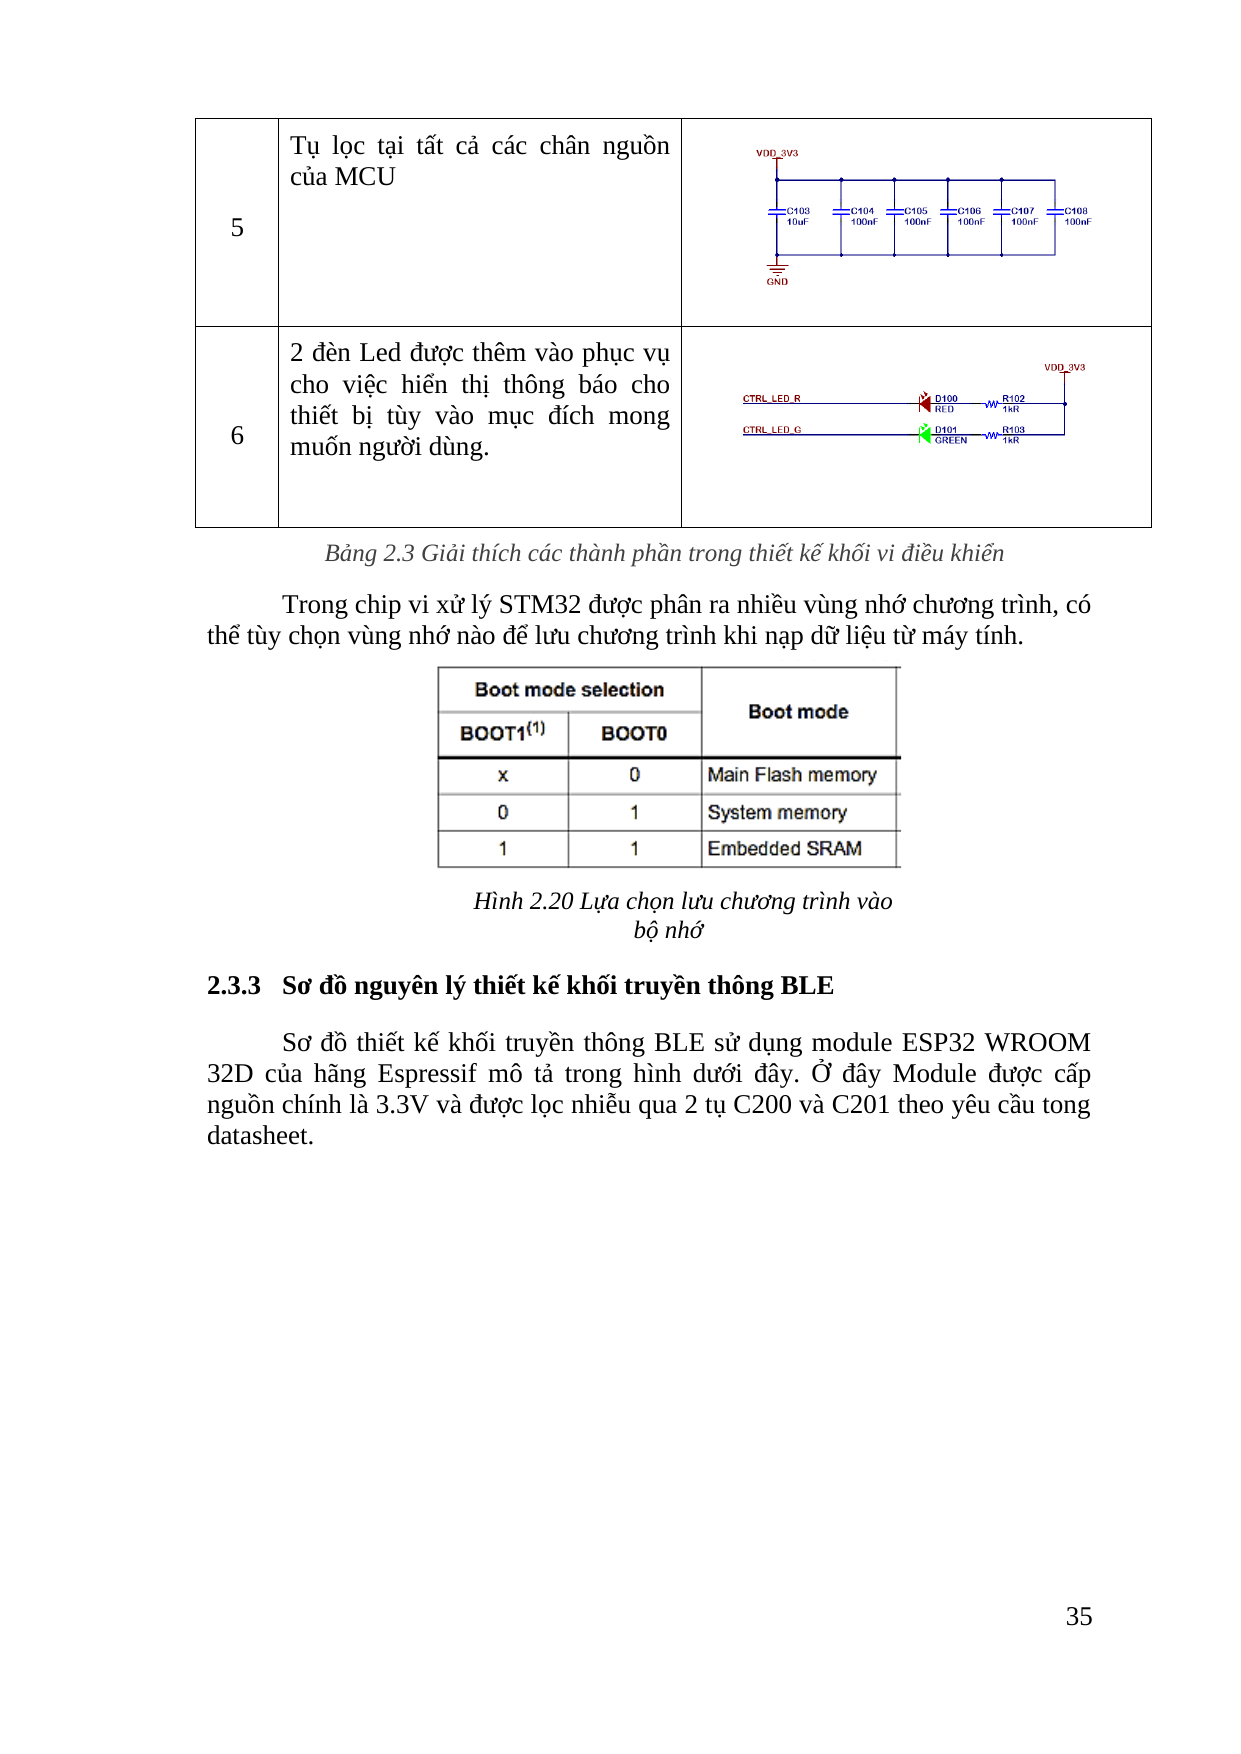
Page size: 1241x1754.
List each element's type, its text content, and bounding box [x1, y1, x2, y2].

table_cell Tụ lọc tại tất cả các chân nguồn của MCU [279, 119, 681, 326]
text Trong chip vi xử lý STM32 được phân ra nhiều vùng nhớ chương trình, có thể tùy chọn vùng nhớ nào để lưu chương trình khi nạp dữ liệu từ máy tính. [207, 588, 1092, 650]
table_cell [682, 327, 1151, 527]
table_cell 6 [196, 327, 278, 527]
picture [739, 147, 1096, 285]
table_cell [682, 119, 1151, 326]
text Sơ đồ thiết kế khối truyền thông BLE sử dụng module ESP32 WROOM 32D của hãng Espressif mô tả trong hình dưới đây. Ở đây Module được cấp nguồn chính là 3.3V và được lọc nhiễu qua 2 tụ C200 và C201 theo yêu cầu tong datasheet. [207, 1026, 1092, 1150]
text Bảng 2.3 Giải thích các thành phần trong thiết kế khối vi điều khiển [207, 538, 1092, 567]
subtitle Sơ đồ nguyên lý thiết kế khối truyền thông BLE [207, 886, 1092, 1000]
table_cell 2 đèn Led được thêm vào phục vụ cho việc hiển thị thông báo cho thiết bị tùy vào mục đích mong muốn người dùng. [279, 327, 681, 527]
table_cell 5 [196, 119, 278, 326]
picture [430, 660, 902, 876]
picture [711, 350, 1120, 486]
